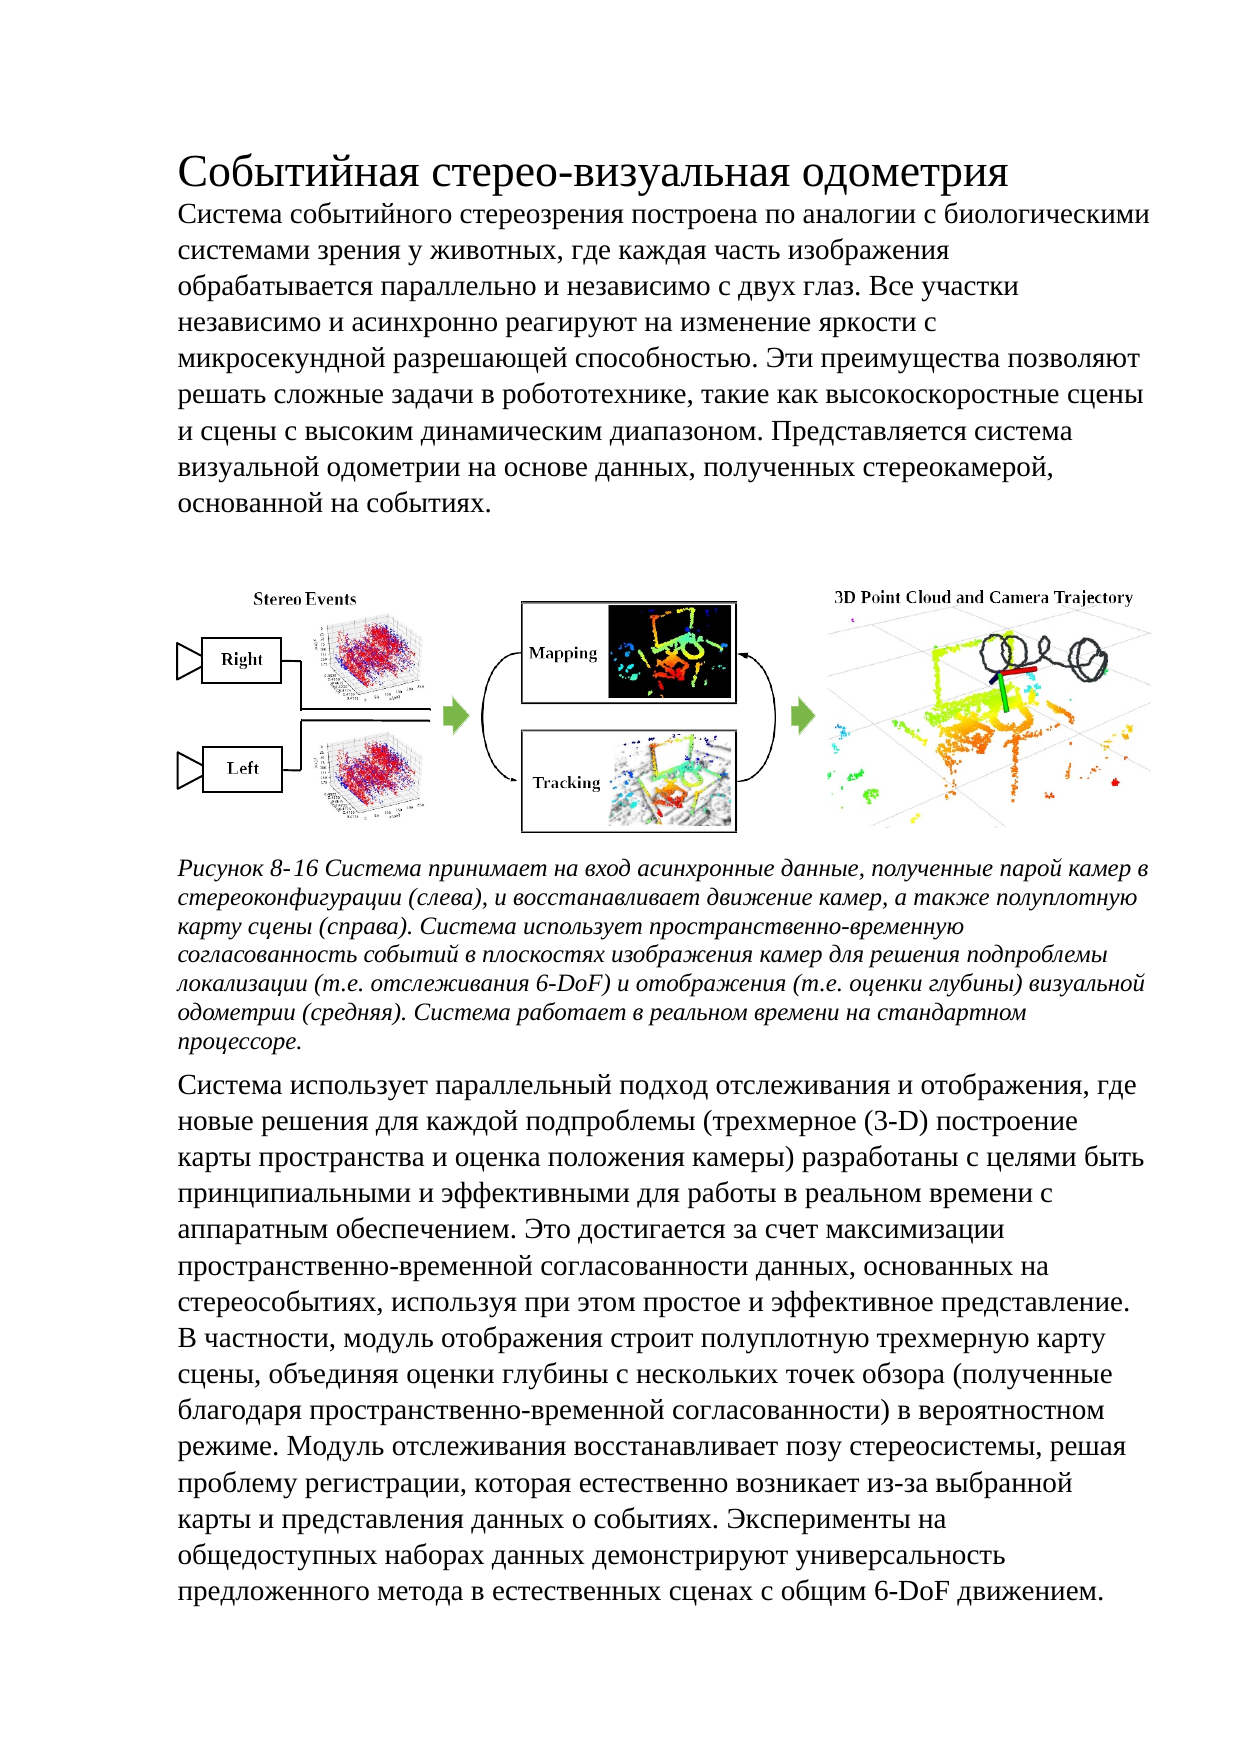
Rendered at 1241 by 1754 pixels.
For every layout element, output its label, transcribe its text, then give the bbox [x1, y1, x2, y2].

picture [305, 590, 1151, 833]
picture [221, 652, 263, 669]
picture [254, 592, 301, 605]
picture [227, 761, 259, 774]
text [177, 1067, 1152, 1607]
text Система событийного стереозрения построена по аналогии с биологическими системами зрения у животных, где каждая часть изображения обрабатывается параллельно и независимо с двух глаз. Все участки независимо и асинхронно реагируют на изменение яркости с микросекундной разрешающей способностью. Эти преимущества позволяют решать сложные задачи в робототехнике, такие как высокоскоростные сцены и сцены с высоким динамическим диапазоном. Представляется система визуальной одометрии на основе данных, полученных стереокамерой, основанной на событиях. [177, 196, 1152, 518]
title Событийная стерео-визуальная одометрия [177, 143, 1152, 196]
